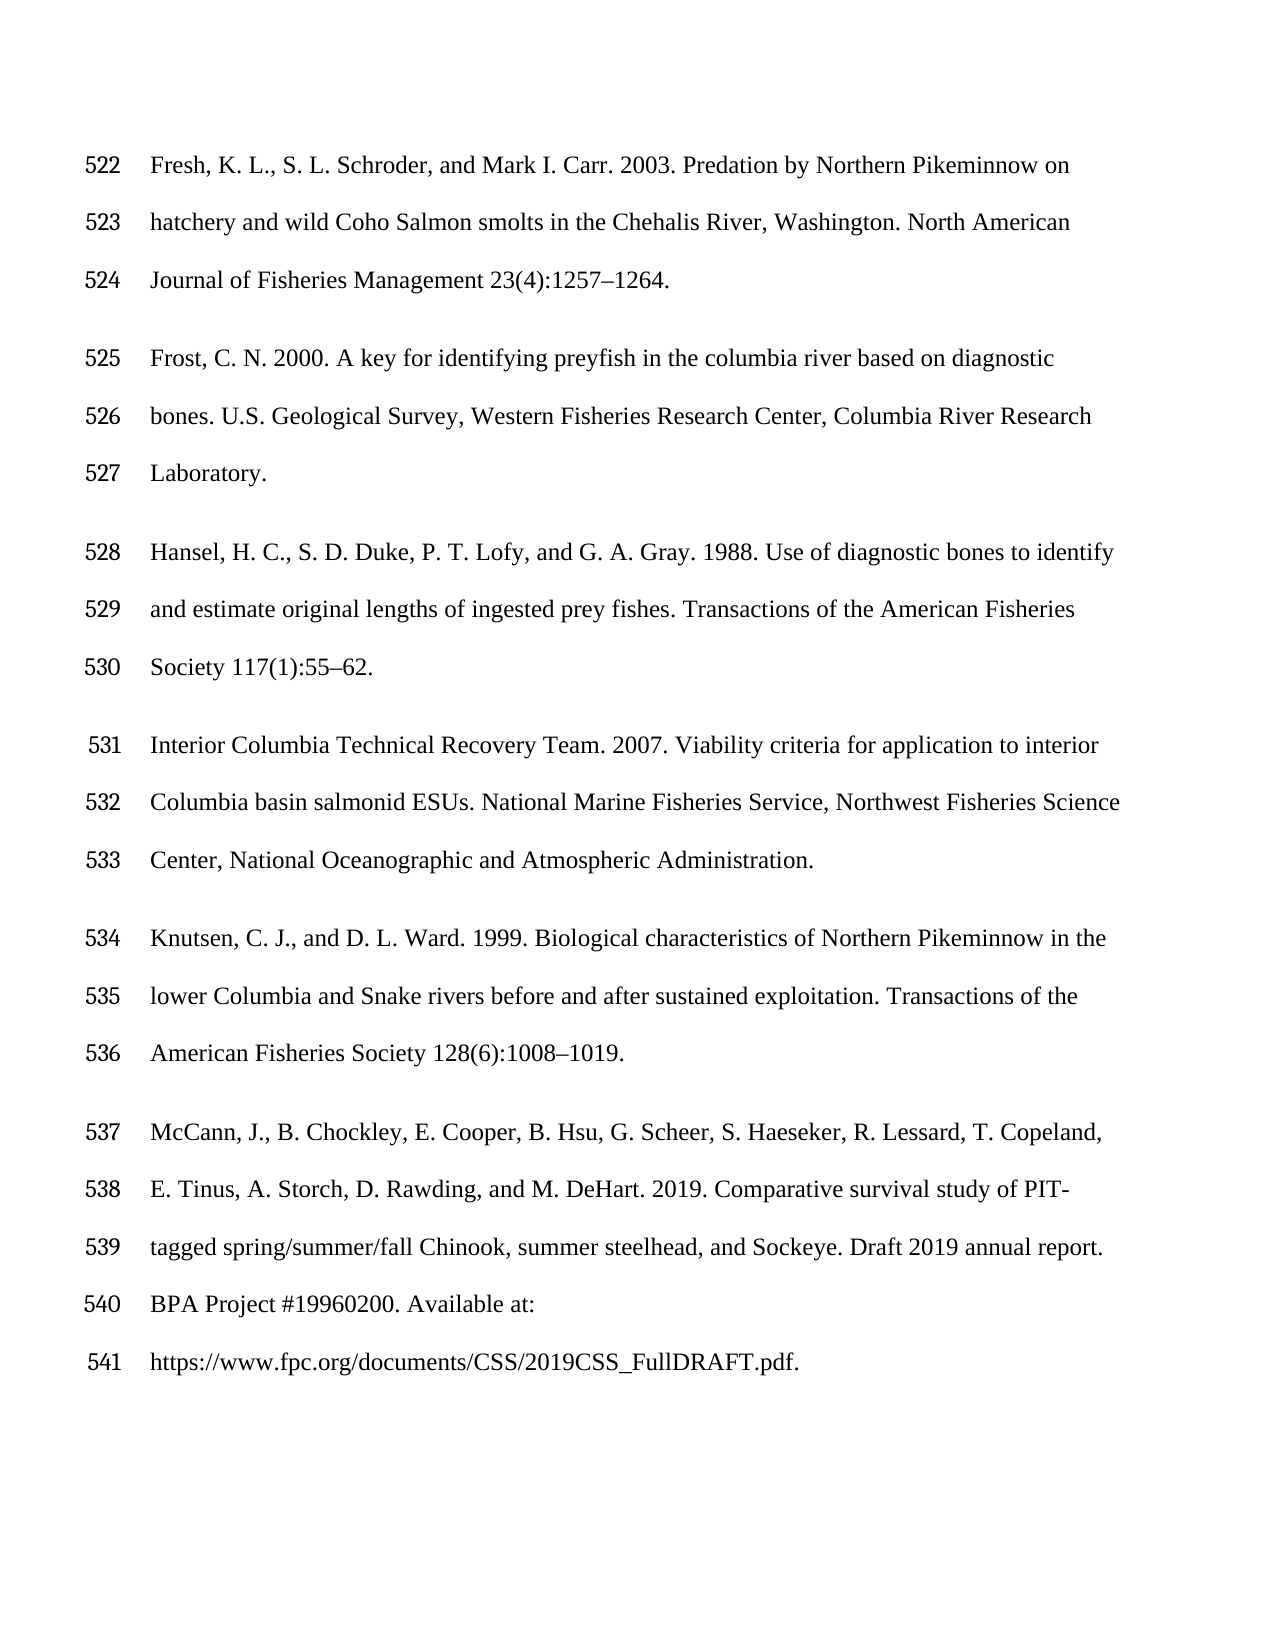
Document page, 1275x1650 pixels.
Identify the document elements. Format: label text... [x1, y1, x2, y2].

text Hansel, H. C., S. D. Duke, P. T. Lofy, and G. A. Gray. 1988. Use of diagnostic bones to identify and estimate original lengths of ingested prey fishes. Transactions of the American Fisheries Society 117(1):55–62. [150, 537, 1125, 680]
text Knutsen, C. J., and D. L. Ward. 1999. Biological characteristics of Northern Pikeminnow in the lower Columbia and Snake rivers before and after sustained exploitation. Transactions of the American Fisheries Society 128(6):1008–1019. [150, 923, 1125, 1067]
text McCann, J., B. Chockley, E. Cooper, B. Hsu, G. Scheer, S. Haeseker, R. Lessard, T. Copeland, E. Tinus, A. Storch, D. Rawding, and M. DeHart. 2019. Comparative survival study of PIT-tagged spring/summer/fall Chinook, summer steelhead, and Sockeye. Draft 2019 annual report. BPA Project #19960200. Available at: https://www.fpc.org/documents/CSS/2019CSS_FullDRAFT.pdf. [150, 1117, 1125, 1375]
text Fresh, K. L., S. L. Schroder, and Mark I. Carr. 2003. Predation by Northern Pikeminnow on hatchery and wild Coho Salmon smolts in the Chehalis River, Washington. North American Journal of Fisheries Management 23(4):1257–1264. [150, 150, 1125, 294]
text Frost, C. N. 2000. A key for identifying preyfish in the columbia river based on diagnostic bones. U.S. Geological Survey, Western Fisheries Research Center, Columbia River Research Laboratory. [150, 343, 1125, 487]
text Interior Columbia Technical Recovery Team. 2007. Viability criteria for application to interior Columbia basin salmonid ESUs. National Marine Fisheries Service, Northwest Fisheries Science Center, National Oceanographic and Atmospheric Administration. [150, 730, 1125, 874]
